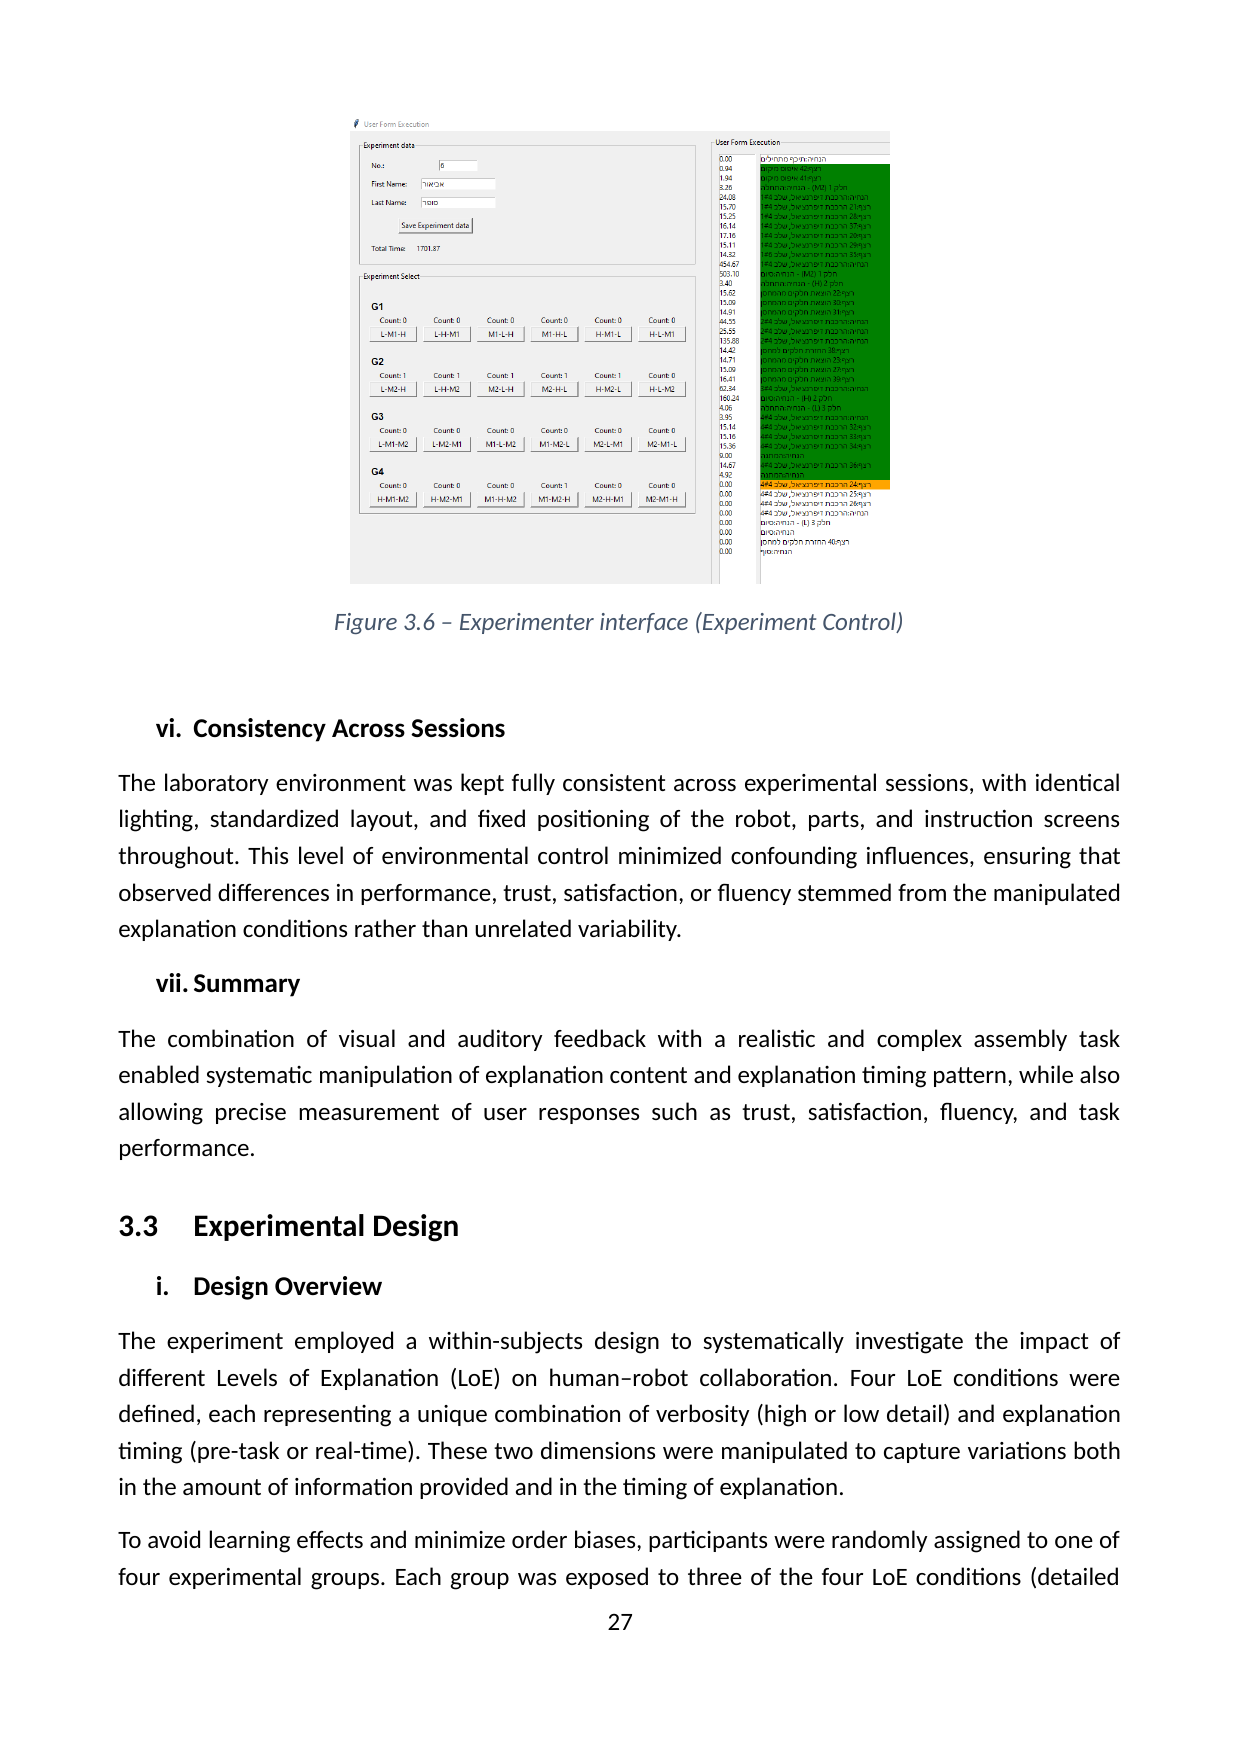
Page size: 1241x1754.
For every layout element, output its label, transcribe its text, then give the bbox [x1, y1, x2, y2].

text Figure ‎3.6 – Experimenter interface (Experiment Control) [118, 606, 1122, 637]
text The laboratory environment was kept fully consistent across experimental sessions, with identical lighting, standardized layout, and fixed positioning of the robot, parts, and instruction screens throughout. This level of environmental control minimized confounding influences, ensuring that observed differences in performance, trust, satisfaction, or fluency stemmed from the manipulated explanation conditions rather than unrelated variability. [118, 767, 1122, 944]
subtitle Design Overview [156, 1269, 1122, 1302]
picture [350, 118, 890, 584]
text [118, 1524, 1122, 1592]
subtitle Summary [156, 966, 1122, 999]
text The combination of visual and auditory feedback with a realistic and complex assembly task enabled systematic manipulation of explanation content and explanation timing pattern, while also allowing precise measurement of user responses such as trust, satisfaction, fluency, and task performance. [118, 1023, 1122, 1163]
text The experiment employed a within-subjects design to systematically investigate the impact of different Levels of Explanation (LoE) on human–robot collaboration. Four LoE conditions were defined, each representing a unique combination of verbosity (high or low detail) and explanation timing (pre-task or real-time). These two dimensions were manipulated to capture variations both in the amount of information provided and in the timing of explanation. [118, 1325, 1122, 1502]
subtitle Experimental Design [118, 1206, 1122, 1244]
subtitle Consistency Across Sessions [156, 711, 1122, 744]
